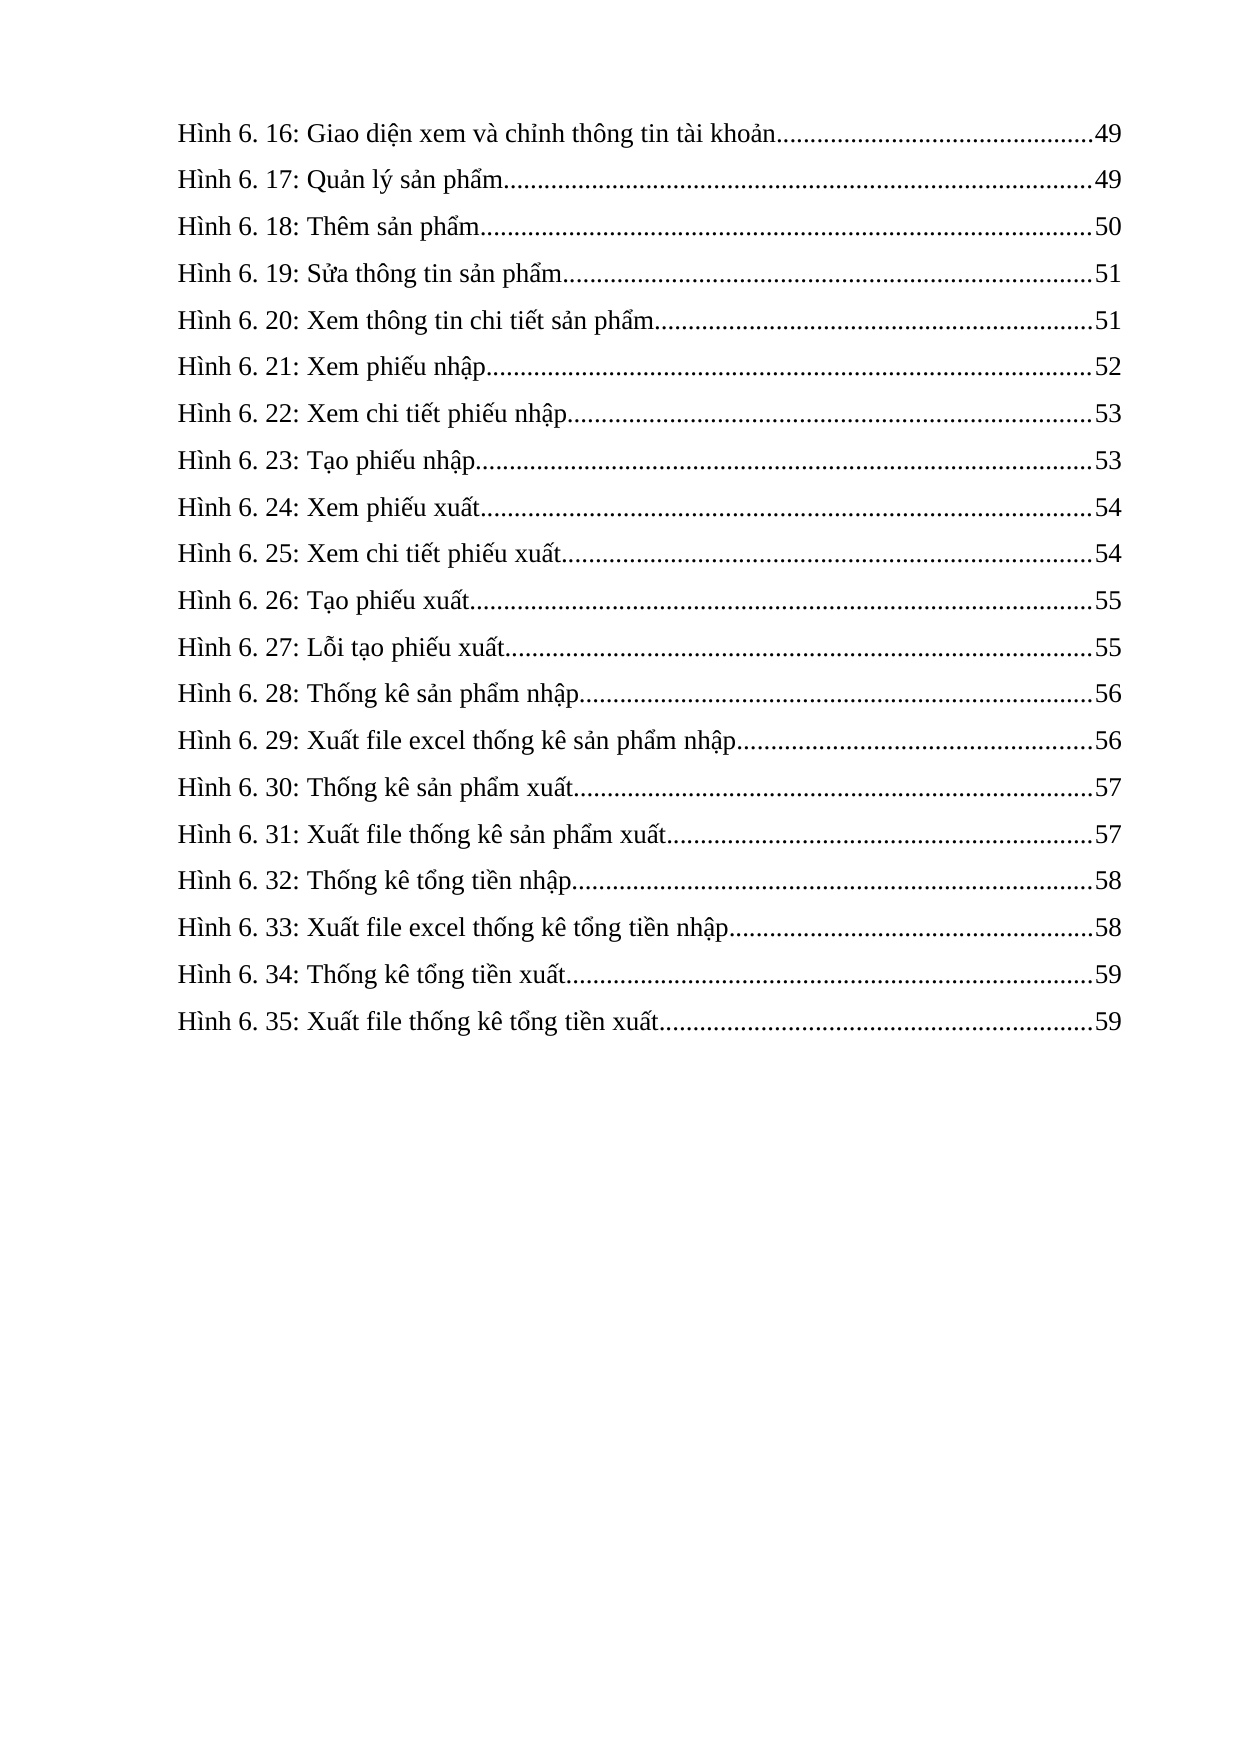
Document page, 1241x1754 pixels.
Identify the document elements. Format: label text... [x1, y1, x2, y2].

text Hình 6. 33: Xuất file excel thống kê tổng tiền nhập 58 [177, 911, 1171, 942]
text Hình 6. 26: Tạo phiếu xuất 55 [177, 584, 1171, 615]
text Hình 6. 22: Xem chi tiết phiếu nhập 53 [177, 397, 1171, 428]
text Hình 6. 31: Xuất file thống kê sản phẩm xuất 57 [177, 818, 1171, 849]
text Hình 6. 24: Xem phiếu xuất 54 [177, 491, 1171, 522]
text Hình 6. 35: Xuất file thống kê tổng tiền xuất 59 [177, 1005, 1171, 1036]
text Hình 6. 19: Sửa thông tin sản phẩm 51 [177, 257, 1171, 288]
text Hình 6. 29: Xuất file excel thống kê sản phẩm nhập 56 [177, 724, 1171, 756]
text Hình 6. 30: Thống kê sản phẩm xuất 57 [177, 771, 1171, 802]
text Hình 6. 32: Thống kê tổng tiền nhập 58 [177, 864, 1171, 896]
text Hình 6. 20: Xem thông tin chi tiết sản phẩm 51 [177, 304, 1171, 335]
text Hình 6. 23: Tạo phiếu nhập 53 [177, 444, 1171, 475]
text Hình 6. 28: Thống kê sản phẩm nhập 56 [177, 678, 1171, 709]
text Hình 6. 18: Thêm sản phẩm 50 [177, 210, 1171, 241]
text Hình 6. 16: Giao diện xem và chỉnh thông tin tài khoản 49 [177, 117, 1171, 148]
text Hình 6. 25: Xem chi tiết phiếu xuất 54 [177, 537, 1171, 568]
text Hình 6. 34: Thống kê tổng tiền xuất 59 [177, 958, 1171, 989]
text Hình 6. 17: Quản lý sản phẩm 49 [177, 163, 1171, 195]
text Hình 6. 27: Lỗi tạo phiếu xuất 55 [177, 631, 1171, 662]
text Hình 6. 21: Xem phiếu nhập 52 [177, 351, 1171, 382]
